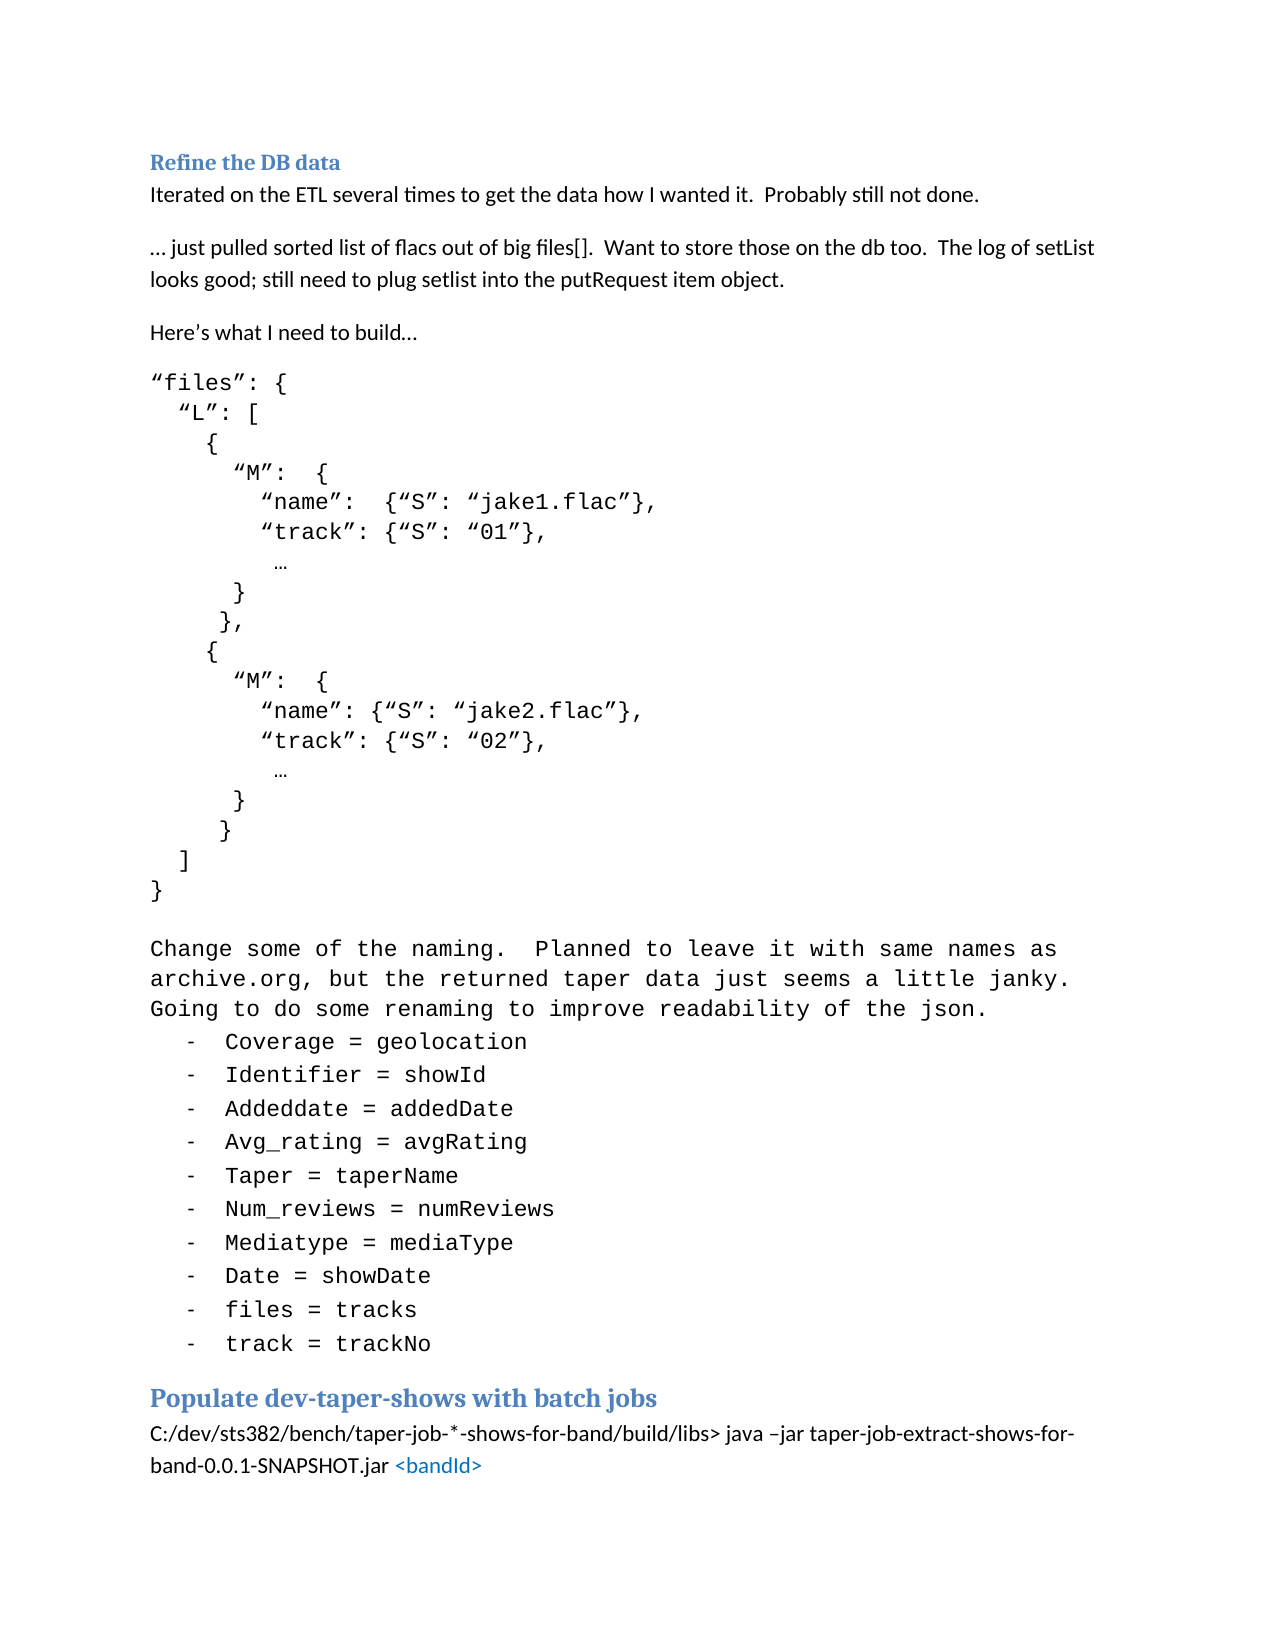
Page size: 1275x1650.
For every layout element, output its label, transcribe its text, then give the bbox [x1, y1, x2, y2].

list Taper = taperName [187, 1161, 1125, 1190]
list Avg_rating = avgRating [187, 1127, 1125, 1157]
subtitle Refine the DB data [150, 150, 1125, 176]
text Iterated on the ETL several times to get the data how I wanted it. Probably still not done. [150, 180, 1125, 208]
text … just pulled sorted list of flacs out of big files[]. Want to store those on the db too. The log of setList looks good; still need to plug setlist into the putRequest item object. [150, 233, 1125, 293]
list Num_reviews = numReviews [187, 1194, 1125, 1224]
text }, [150, 610, 1125, 636]
text { [150, 639, 1125, 666]
text } [150, 580, 1125, 606]
text Here’s what I need to build… [150, 318, 1125, 346]
list Mediatype = mediaType [187, 1228, 1125, 1257]
text Change some of the naming. Planned to leave it with same names as archive.org, but the returned taper data just seems a little janky. Going to do some renaming to improve readability of the json. [150, 937, 1125, 1023]
text … [150, 759, 1125, 785]
text “files”: { [150, 371, 1125, 397]
text } [150, 818, 1125, 844]
list files = tracks [187, 1295, 1125, 1324]
text ] [150, 848, 1125, 874]
text “M”: { [150, 461, 1125, 487]
list Addeddate = addedDate [187, 1094, 1125, 1123]
text … [150, 550, 1125, 576]
subtitle Populate dev-taper-shows with batch jobs [150, 1383, 1125, 1414]
text “M”: { [150, 669, 1125, 695]
list track = trackNo [187, 1329, 1125, 1358]
text } [150, 788, 1125, 814]
list Coverage = geolocation [187, 1027, 1125, 1056]
text “track”: {“S”: “01”}, [150, 520, 1125, 546]
text “L”: [ [150, 401, 1125, 427]
list Identifier = showId [187, 1060, 1125, 1089]
text } [150, 878, 1125, 904]
list Date = showDate [187, 1262, 1125, 1291]
text C:/dev/sts382/bench/taper-job-*-shows-for-band/build/libs> java –jar taper-job-extract-shows-for-band-0.0.1-SNAPSHOT.jar <bandId> [150, 1419, 1125, 1479]
text “name”: {“S”: “jake1.flac”}, [150, 491, 1125, 517]
text “track”: {“S”: “02”}, [150, 729, 1125, 755]
text “name”: {“S”: “jake2.flac”}, [150, 699, 1125, 725]
text { [150, 431, 1125, 457]
